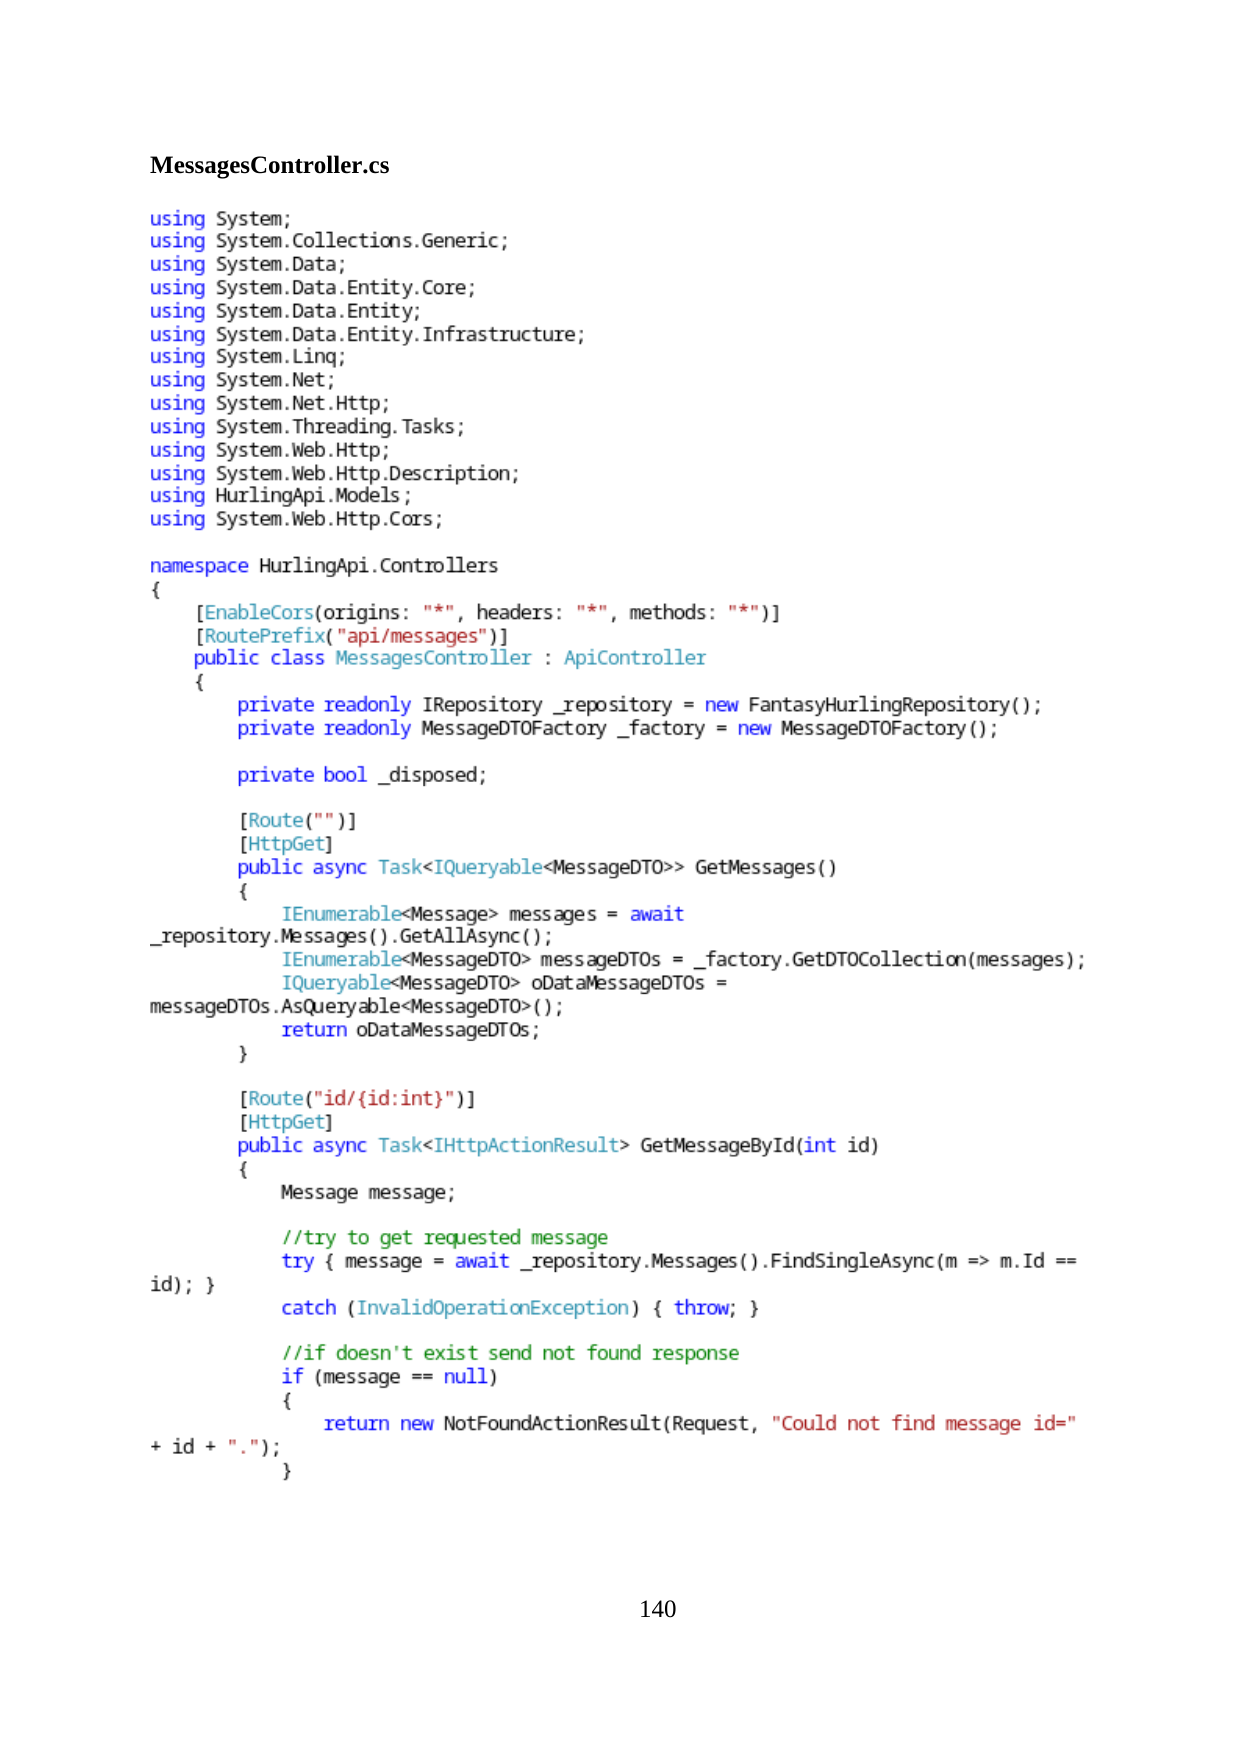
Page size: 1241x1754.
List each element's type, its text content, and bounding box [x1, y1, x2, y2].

subtitle MessagesController.cs [150, 150, 1090, 179]
